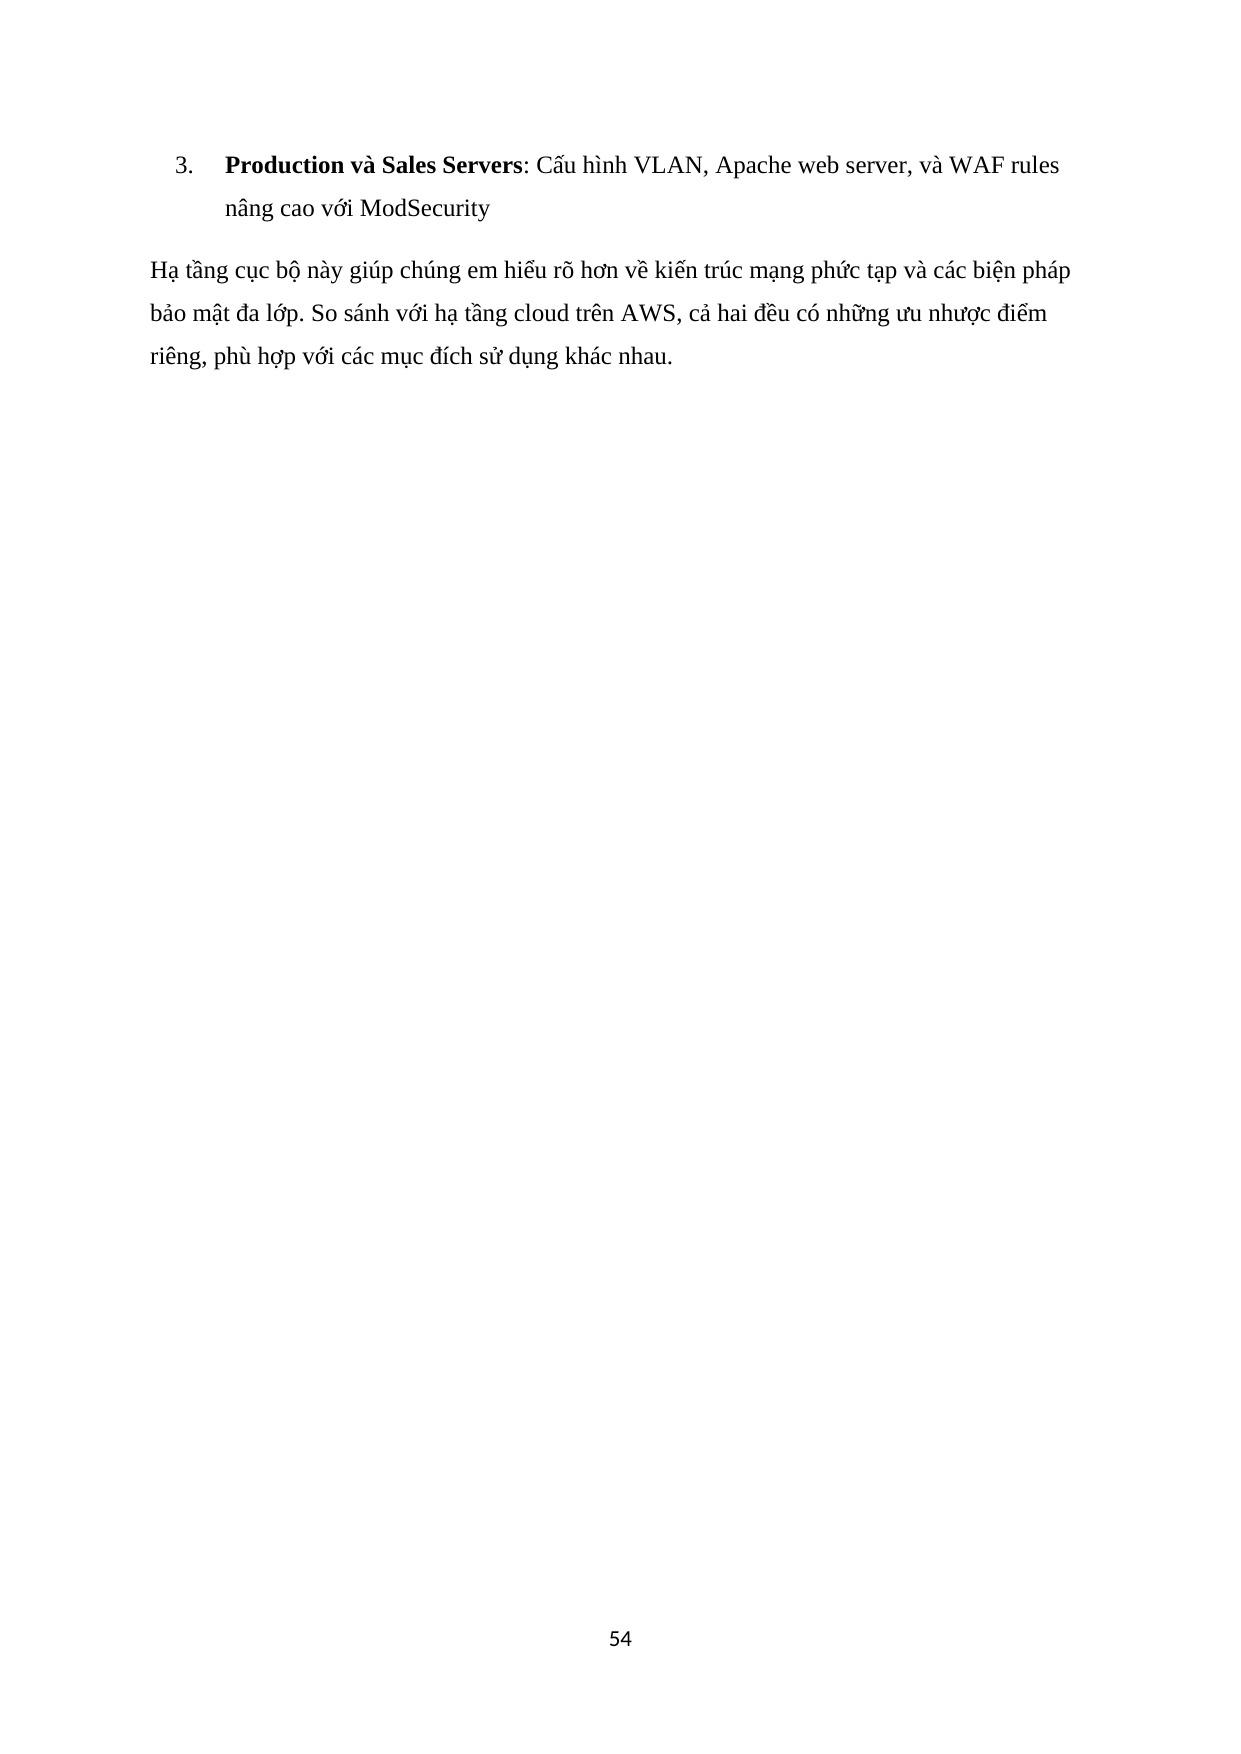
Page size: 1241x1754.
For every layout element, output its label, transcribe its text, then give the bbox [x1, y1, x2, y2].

text Hạ tầng cục bộ này giúp chúng em hiểu rõ hơn về kiến trúc mạng phức tạp và các biện pháp bảo mật đa lớp. So sánh với hạ tầng cloud trên AWS, cả hai đều có những ưu nhược điểm riêng, phù hợp với các mục đích sử dụng khác nhau. [150, 255, 1090, 370]
list Production và Sales Servers: Cấu hình VLAN, Apache web server, và WAF rules nâng cao với ModSecurity [175, 150, 1090, 222]
